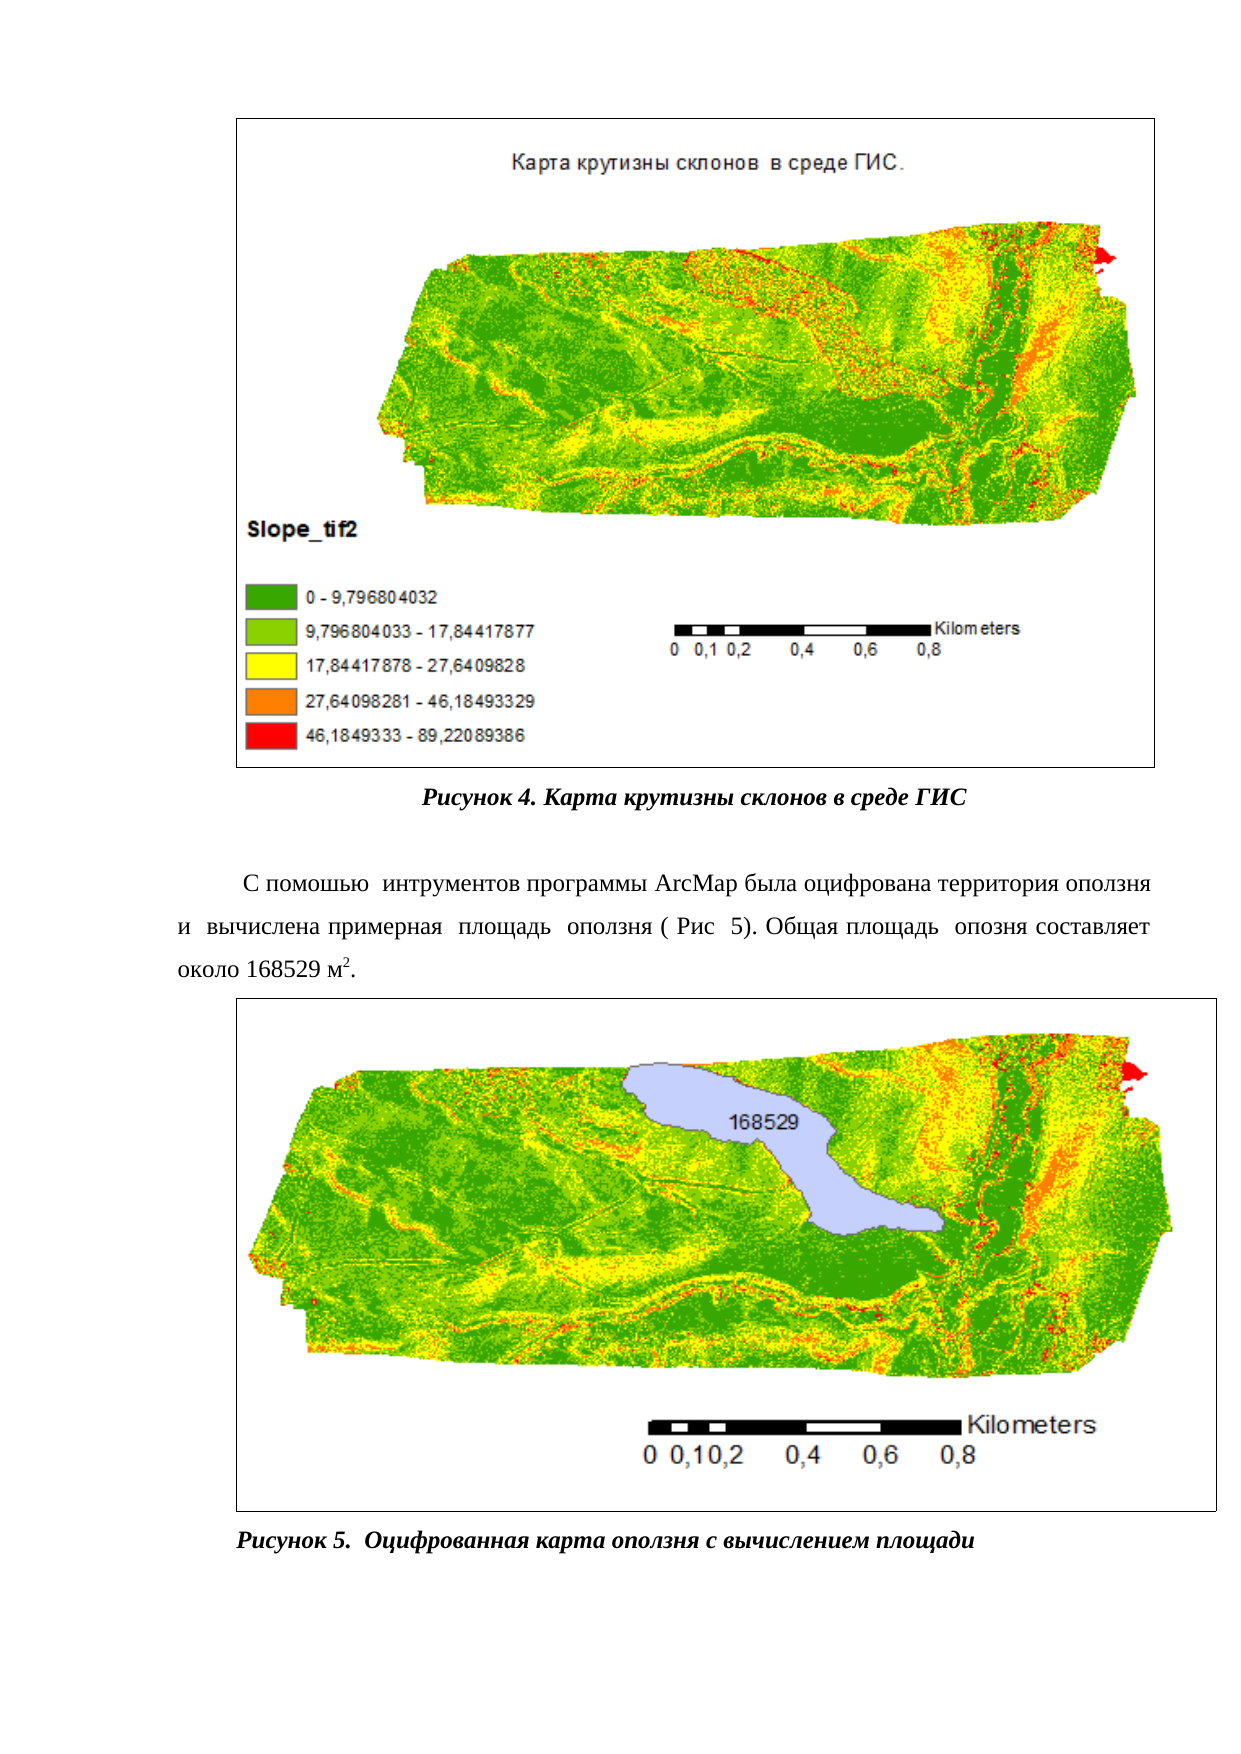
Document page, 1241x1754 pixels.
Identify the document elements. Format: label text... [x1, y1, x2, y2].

picture [237, 119, 1154, 767]
text Рисунок 5. Оцифрованная карта оползня с вычислением площади [177, 1525, 1152, 1554]
picture [237, 999, 1216, 1511]
text Рисунок 4. Карта крутизны склонов в среде ГИC [177, 782, 1152, 811]
text С помошью интрументов программы ArcMap была оцифрована территория оползня и вычислена примерная площадь оползня ( Рис 5). Общая площадь опозня составляет около 168529 м2. [177, 868, 1152, 983]
